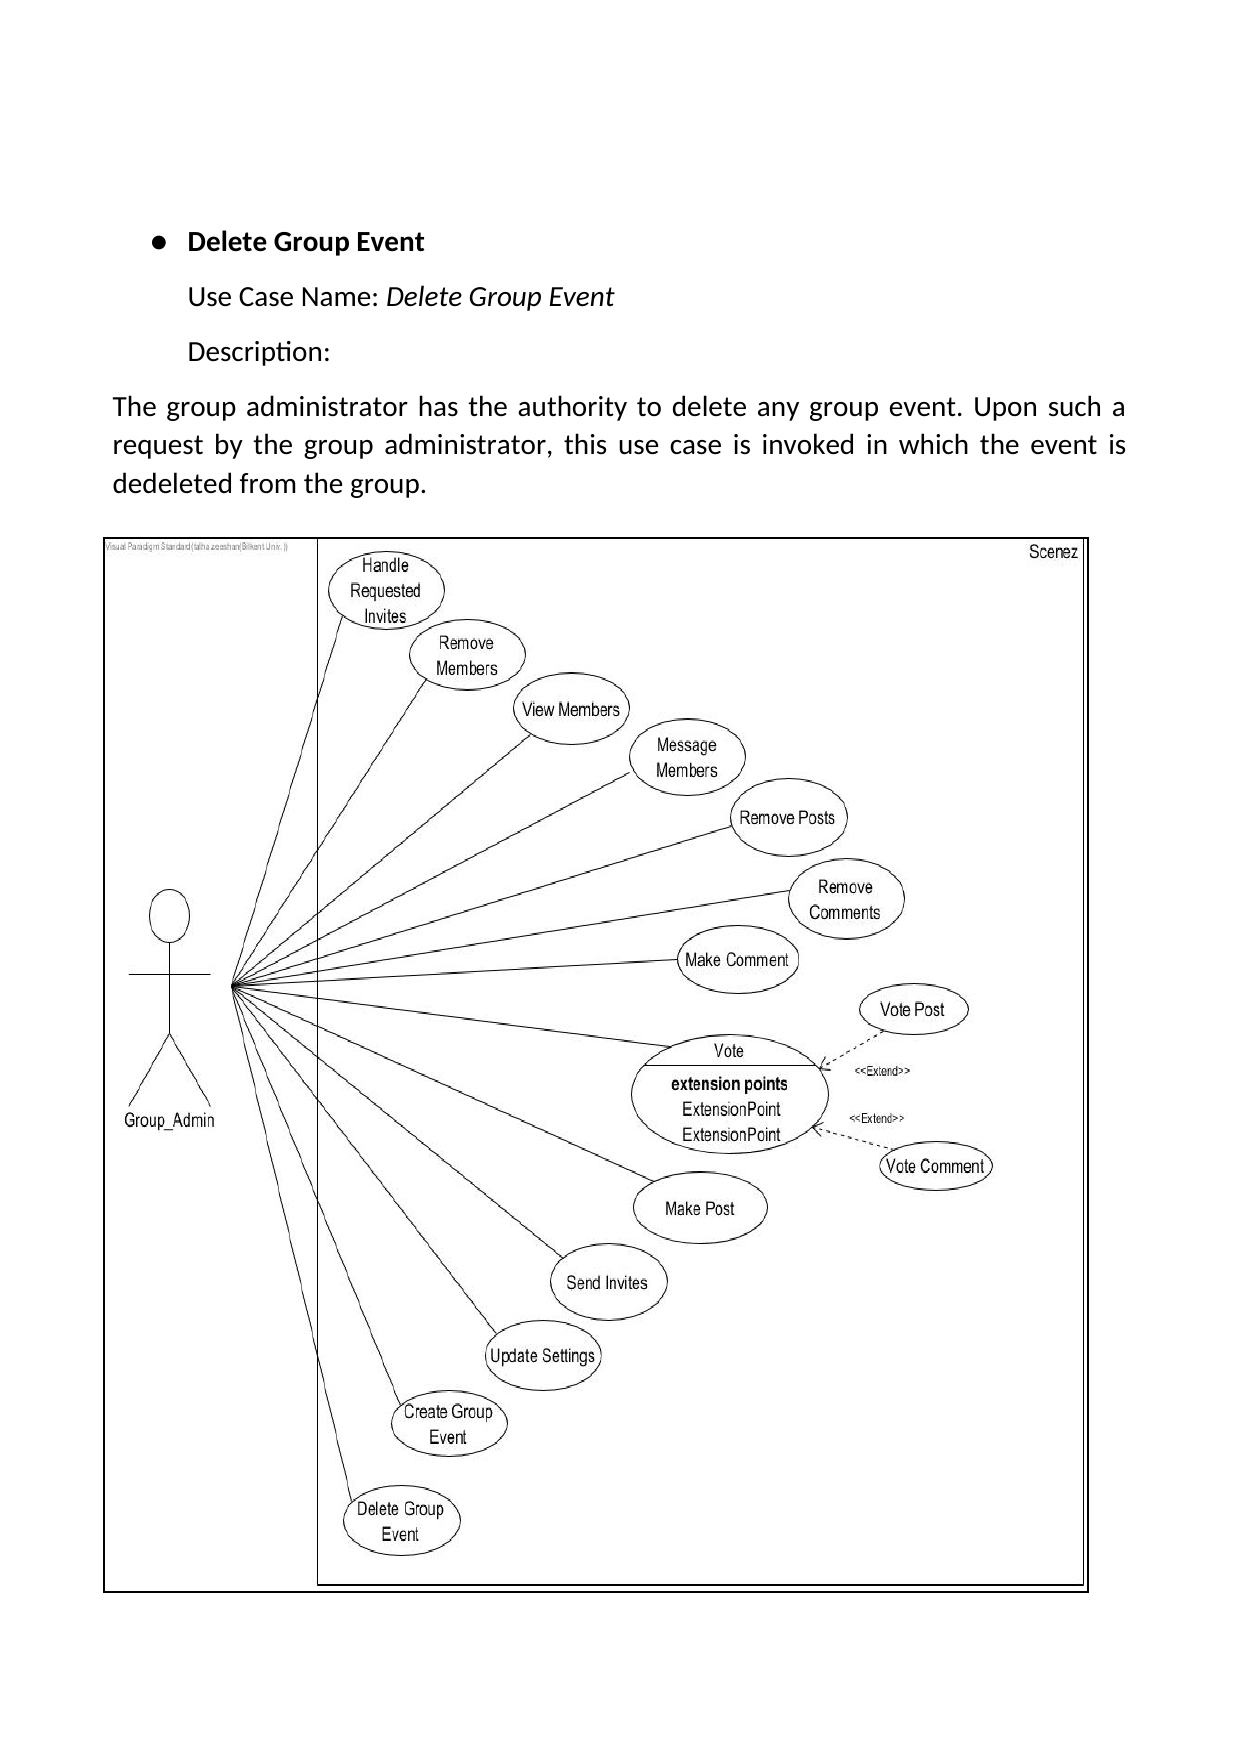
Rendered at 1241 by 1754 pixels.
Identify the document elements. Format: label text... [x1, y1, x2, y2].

text Use Case Name: Delete Group Event [112, 278, 1128, 313]
picture [105, 539, 1087, 1591]
list Delete Group Event [150, 223, 1128, 258]
text Description: [112, 333, 1128, 368]
text The group administrator has the authority to delete any group event. Upon such a request by the group administrator, this use case is invoked in which the event is dedeleted from the group. [112, 388, 1128, 501]
